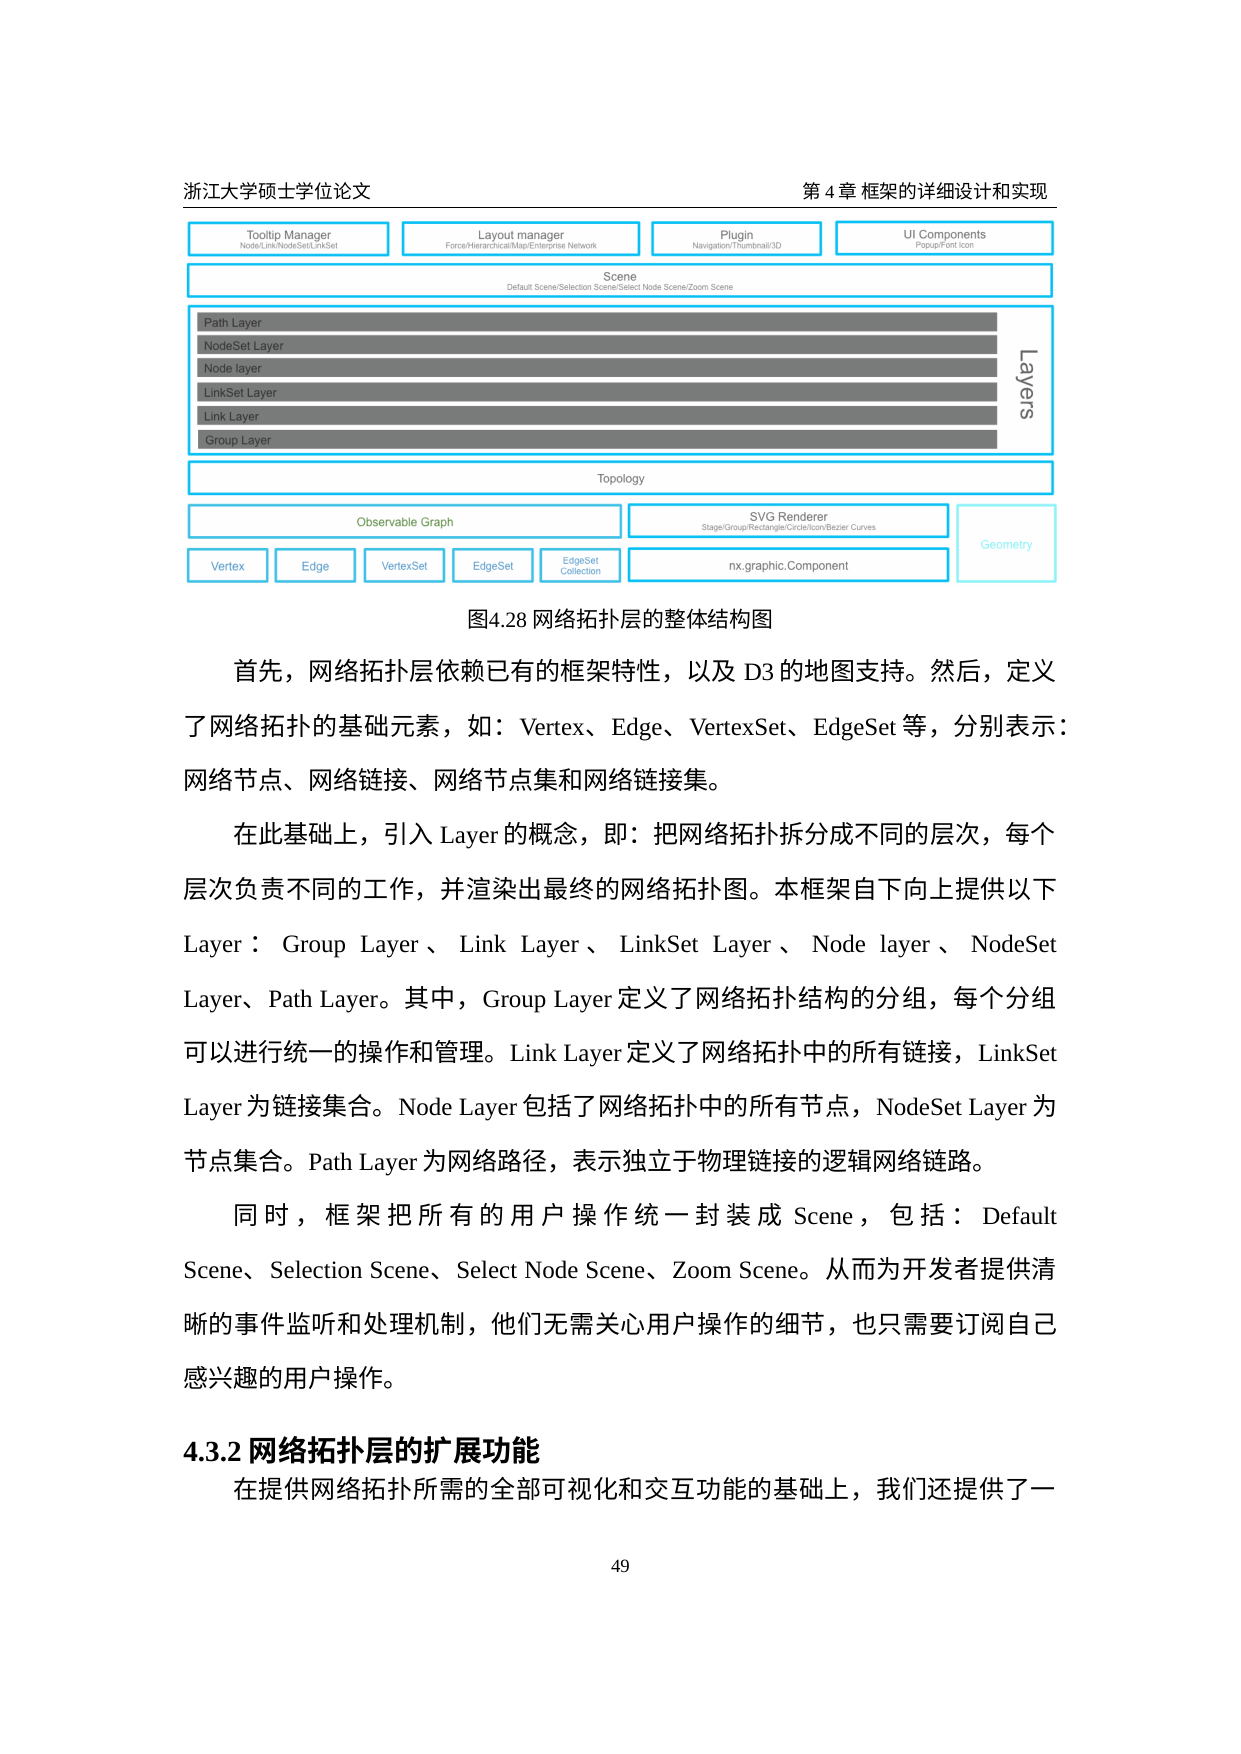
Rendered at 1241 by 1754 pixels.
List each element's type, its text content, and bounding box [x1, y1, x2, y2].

text 首先，网络拓扑层依赖已有的框架特性，以及D3的地图支持。然后，定义了网络拓扑的基础元素，如：Vertex、Edge、VertexSet、EdgeSet等，分别表示：网络节点、网络链接、网络节点集和网络链接集。 [183, 652, 1057, 797]
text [183, 1470, 1057, 1506]
text 同时，框架把所有的用户操作统一封装成Scene，包括：Default Scene、Selection Scene、Select Node Scene、Zoom Scene。从而为开发者提供清晰的事件监听和处理机制，他们无需关心用户操作的细节，也只需要订阅自己感兴趣的用户操作。 [183, 1196, 1057, 1395]
picture [183, 218, 1058, 588]
subtitle 网络拓扑层的扩展功能 [183, 1428, 1057, 1470]
text 在此基础上，引入Layer的概念，即：把网络拓扑拆分成不同的层次，每个层次负责不同的工作，并渲染出最终的网络拓扑图。本框架自下向上提供以下Layer：Group Layer、Link Layer、LinkSet Layer、Node layer、NodeSet Layer、Path Layer。其中，Group Layer定义了网络拓扑结构的分组，每个分组可以进行统一的操作和管理。Link Layer定义了网络拓扑中的所有链接，LinkSet Layer为链接集合。Node Layer包括了网络拓扑中的所有节点，NodeSet Layer为节点集合。Path Layer为网络路径，表示独立于物理链接的逻辑网络链路。 [183, 815, 1057, 1177]
